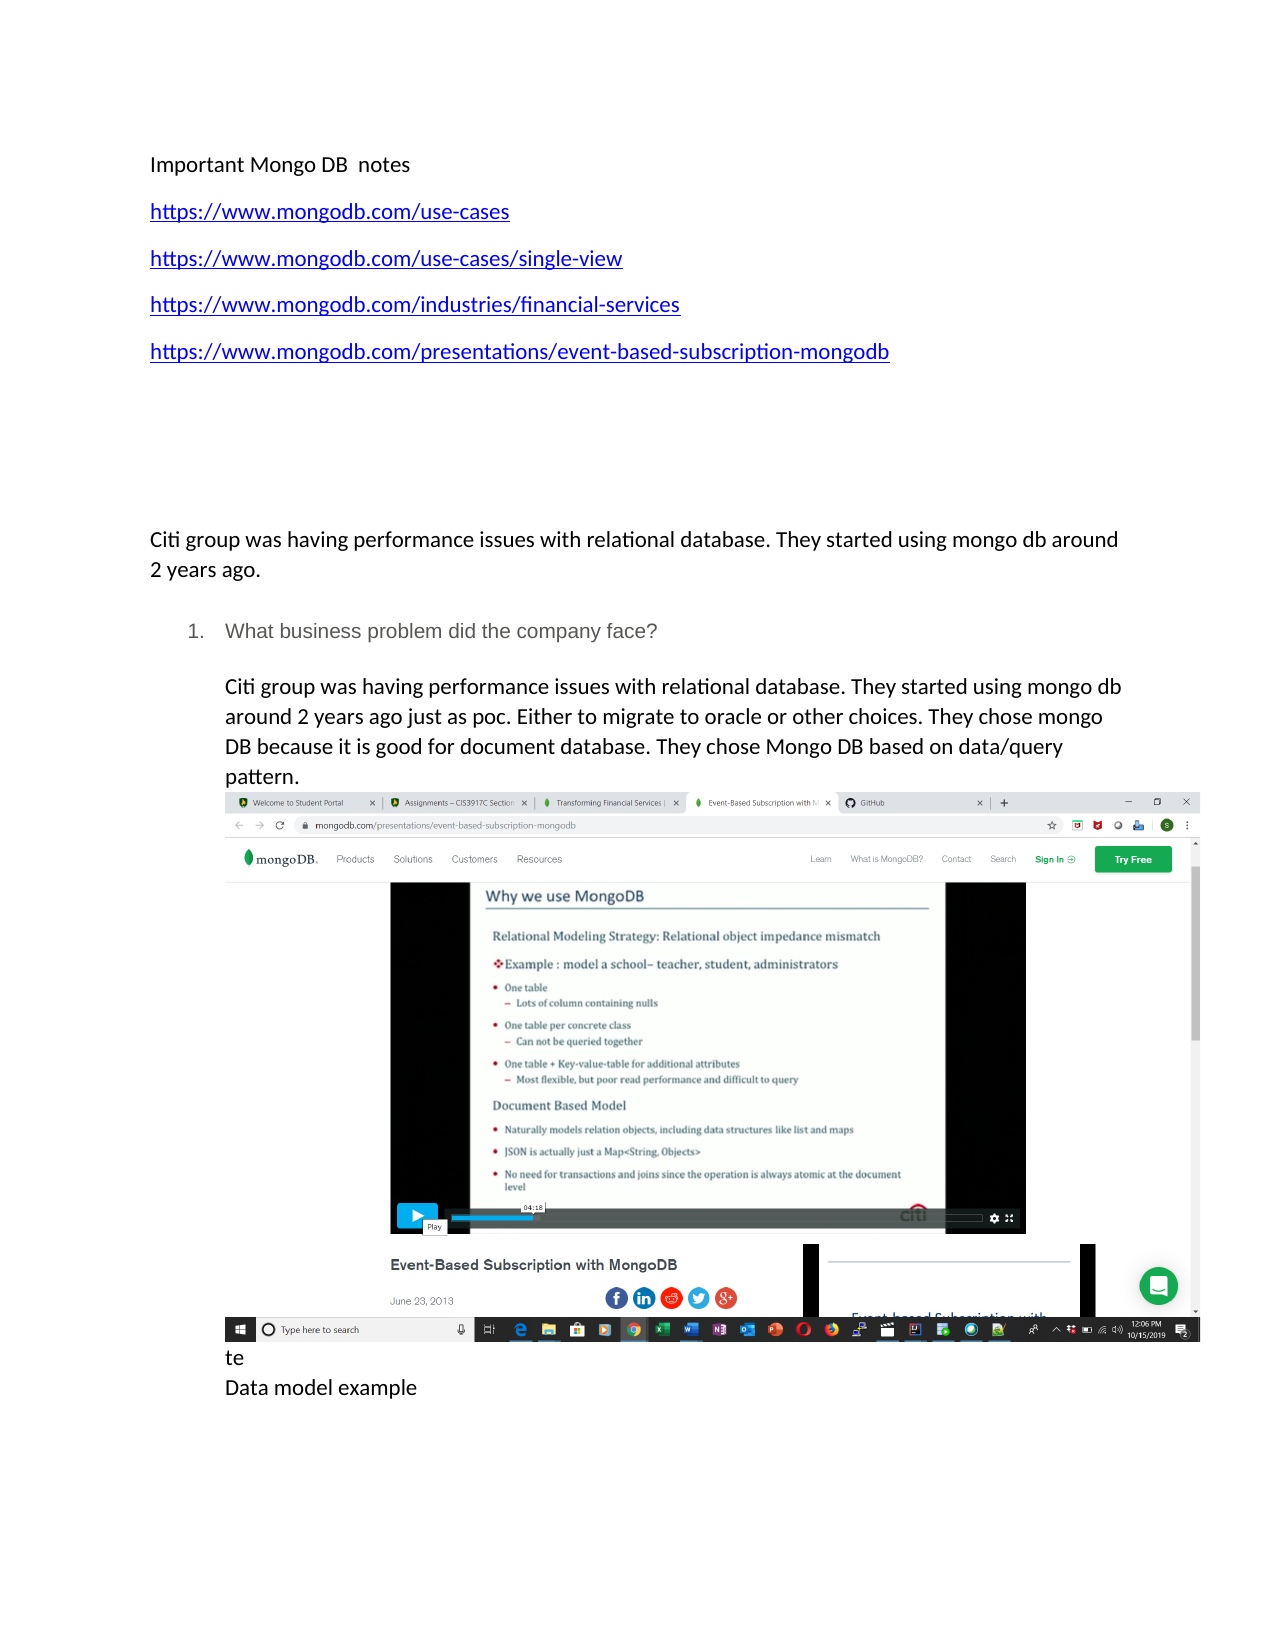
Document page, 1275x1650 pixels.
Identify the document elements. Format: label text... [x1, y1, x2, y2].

text Important Mongo DB notes [150, 150, 1125, 178]
list Data model example [225, 1373, 1125, 1402]
text https://www.mongodb.com/use-cases [150, 197, 1125, 225]
text Citi group was having performance issues with relational database. They started using mongo db around 2 years ago. [150, 525, 1125, 583]
text https://www.mongodb.com/industries/financial-services [150, 291, 1125, 319]
list te [225, 1343, 1125, 1371]
text https://www.mongodb.com/presentations/event-based-subscription-mongodb [150, 337, 1125, 366]
text https://www.mongodb.com/use-cases/single-view [150, 244, 1125, 272]
list What business problem did the company face? [187, 614, 1125, 643]
list Citi group was having performance issues with relational database. They started using mongo db around 2 years ago just as poc. Either to migrate to oracle or other choices. They chose mongo DB because it is good for document database. They chose Mongo DB based on data/query pattern. [225, 672, 1125, 792]
picture [225, 792, 1200, 1342]
